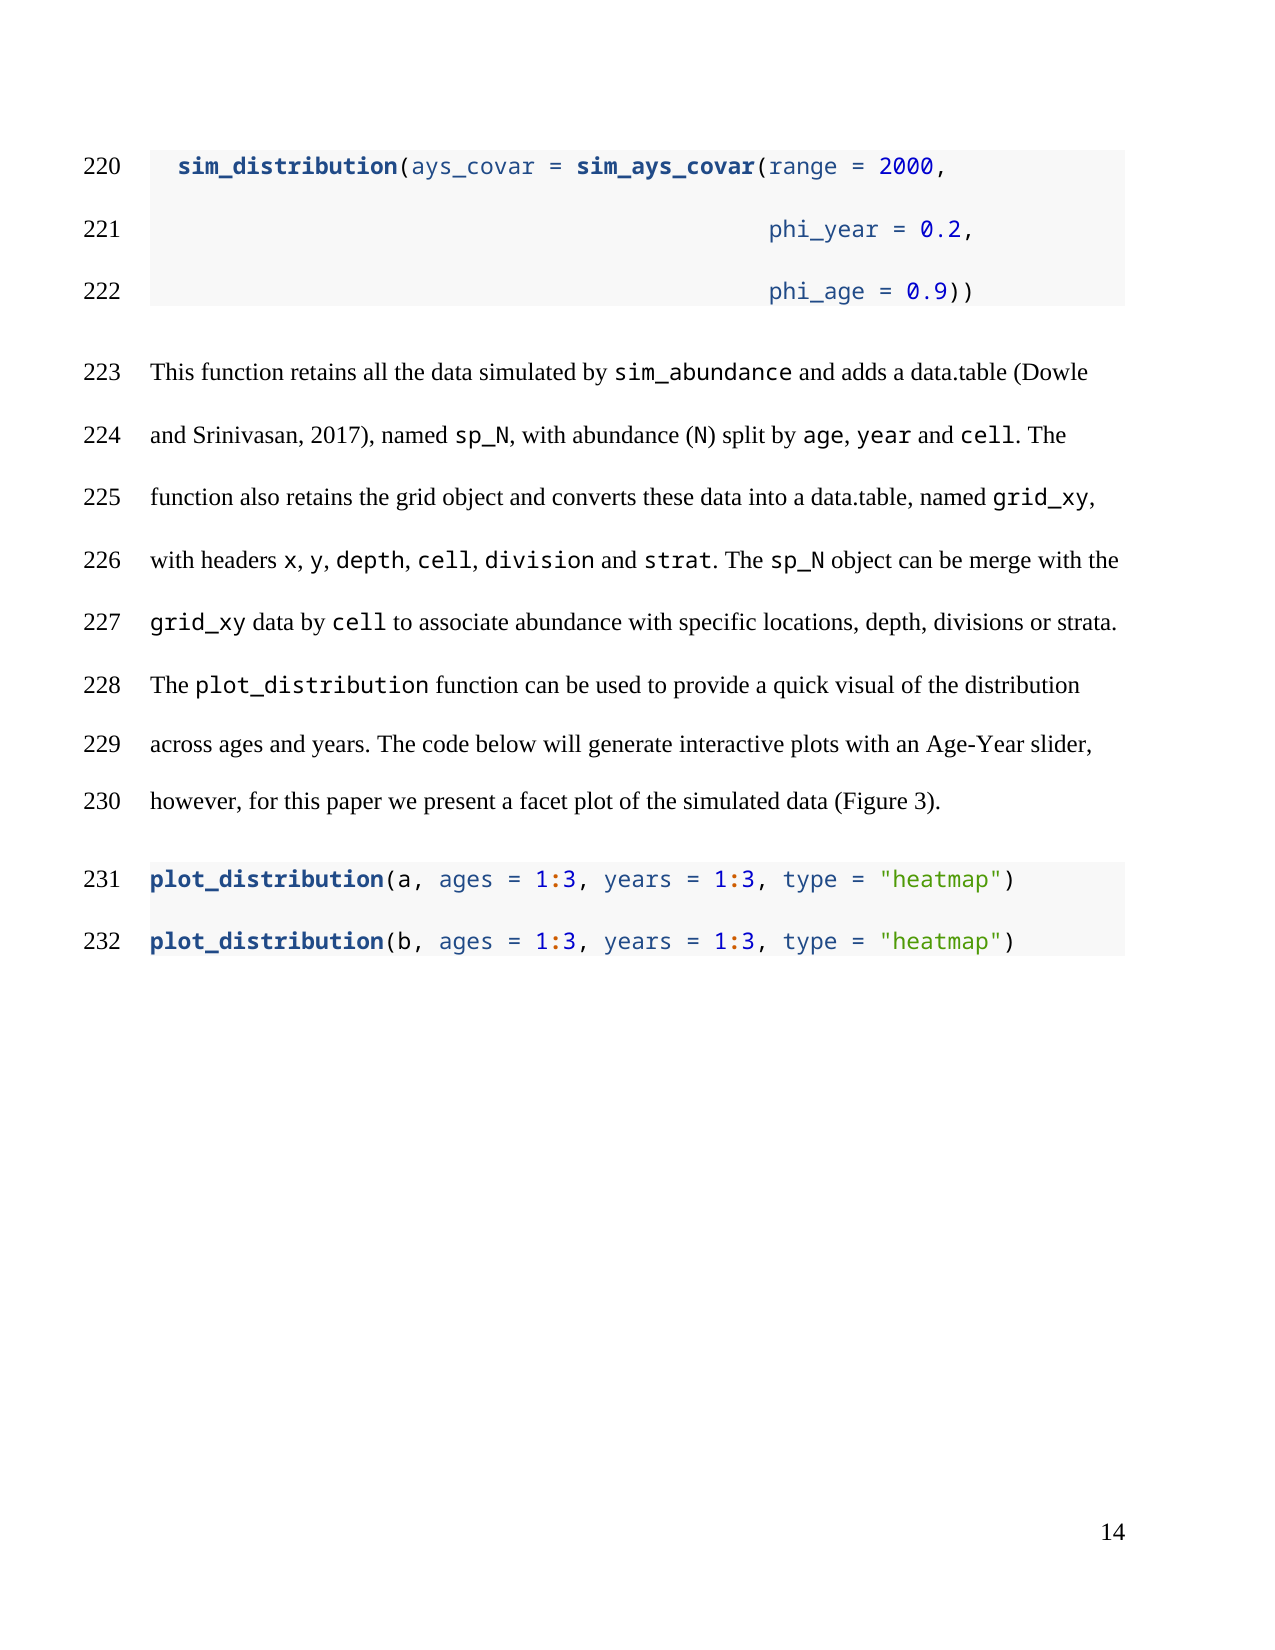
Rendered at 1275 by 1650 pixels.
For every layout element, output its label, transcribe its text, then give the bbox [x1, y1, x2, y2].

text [150, 150, 1125, 306]
text plot_distribution(a, ages = 1:3, years = 1:3, type = "heatmap") plot_distribution(b, ages = 1:3, years = 1:3, type = "heatmap") [150, 862, 1125, 956]
text This function retains all the data simulated by sim_abundance and adds a data.table (Dowle and Srinivasan, 2017), named sp_N, with abundance (N) split by age, year and cell. The function also retains the grid object and converts these data into a data.table, named grid_xy, with headers x, y, depth, cell, division and strat. The sp_N object can be merge with the grid_xy data by cell to associate abundance with specific locations, depth, divisions or strata. The plot_distribution function can be used to provide a quick visual of the distribution across ages and years. The code below will generate interactive plots with an Age-Year slider, however, for this paper we present a facet plot of the simulated data (Figure 3). [150, 356, 1125, 815]
